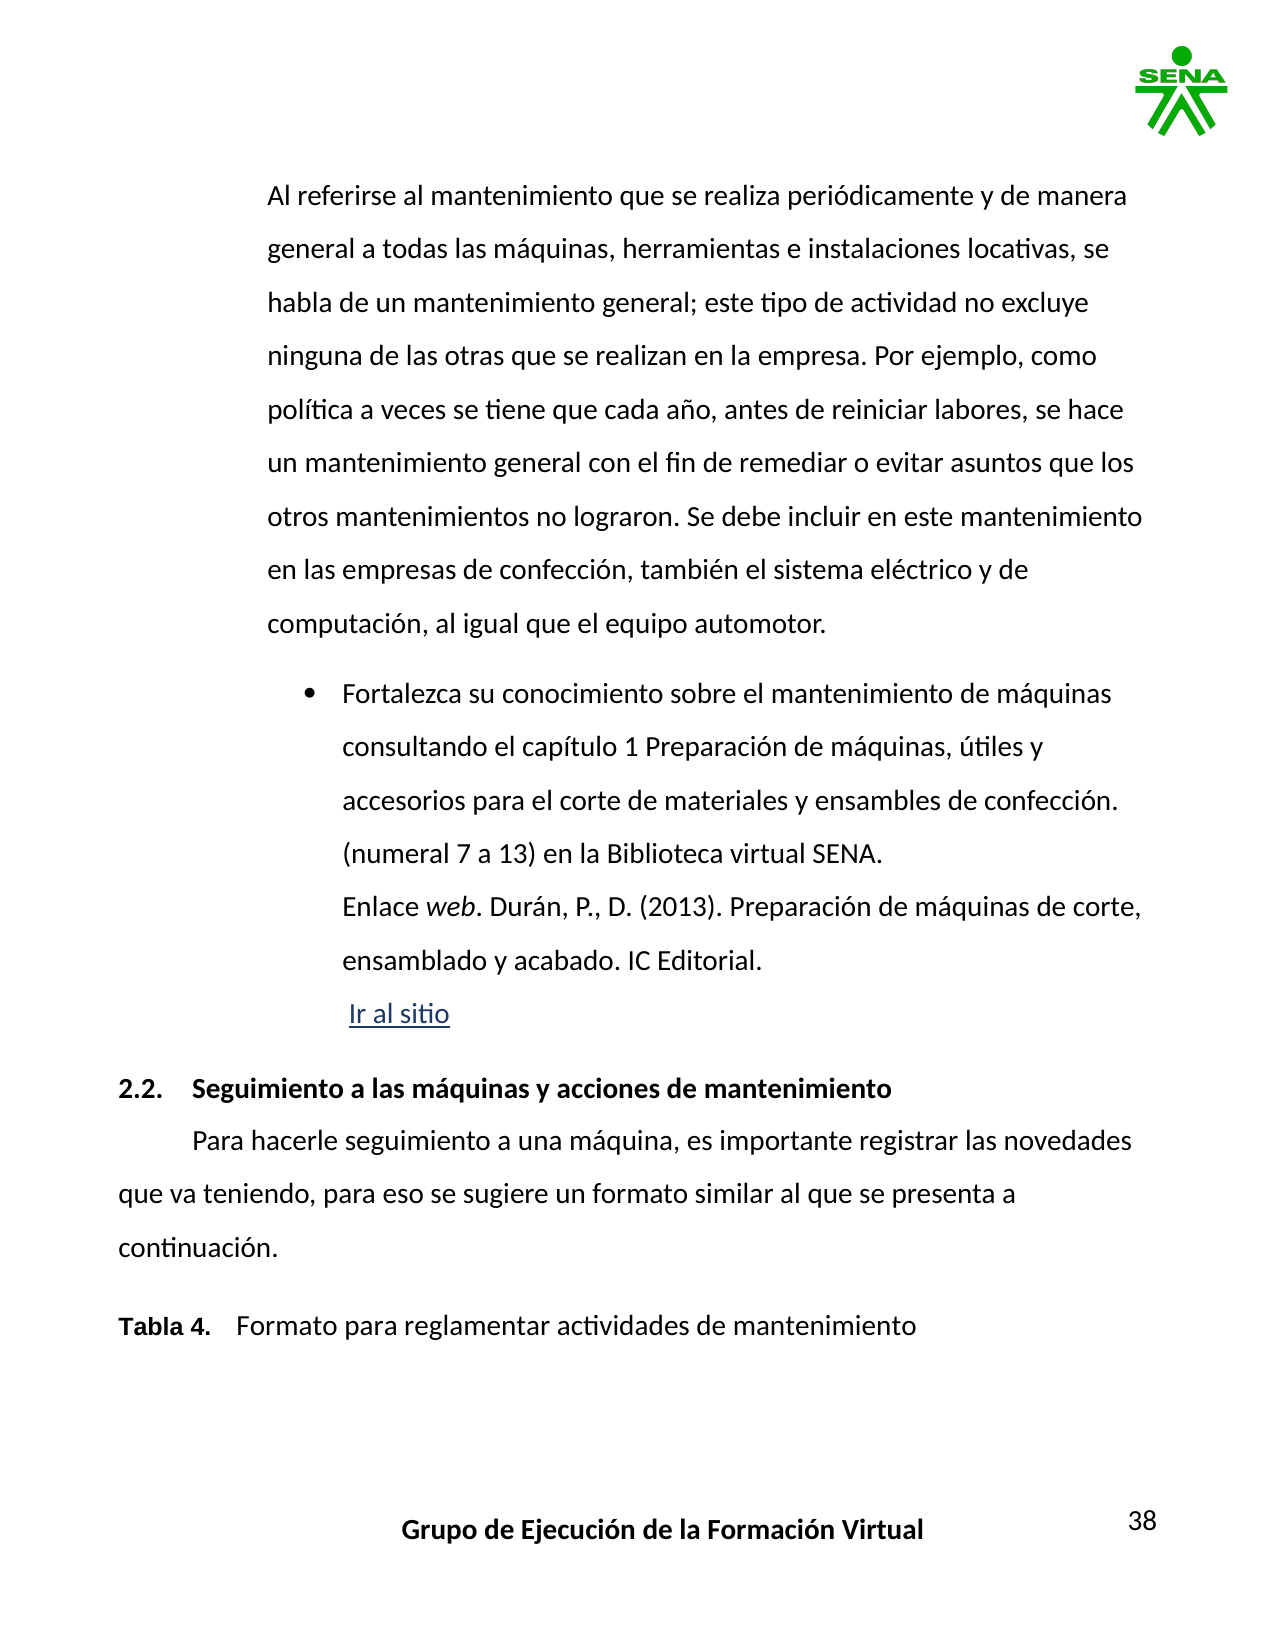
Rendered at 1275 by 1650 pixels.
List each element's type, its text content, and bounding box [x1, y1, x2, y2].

list Enlace web. Durán, P., D. (2013). Preparación de máquinas de corte, ensamblado y acabado. IC Editorial. [342, 888, 1157, 978]
list Fortalezca su conocimiento sobre el mantenimiento de máquinas consultando el capítulo 1 Preparación de máquinas, útiles y accesorios para el corte de materiales y ensambles de confección. (numeral 7 a 13) en la Biblioteca virtual SENA. [304, 675, 1157, 871]
text Para hacerle seguimiento a una máquina, es importante registrar las novedades que va teniendo, para eso se sugiere un formato similar al que se presenta a continuación. [118, 1122, 1157, 1264]
subtitle Seguimiento a las máquinas y acciones de mantenimiento [118, 1070, 1157, 1105]
text Al referirse al mantenimiento que se realiza periódicamente y de manera general a todas las máquinas, herramientas e instalaciones locativas, se habla de un mantenimiento general; este tipo de actividad no excluye ninguna de las otras que se realizan en la empresa. Por ejemplo, como política a veces se tiene que cada año, antes de reiniciar labores, se hace un mantenimiento general con el fin de remediar o evitar asuntos que los otros mantenimientos no lograron. Se debe incluir en este mantenimiento en las empresas de confección, también el sistema eléctrico y de computación, al igual que el equipo automotor. [267, 177, 1157, 640]
list Formato para reglamentar actividades de mantenimiento [118, 1307, 1157, 1343]
list Ir al sitio [342, 995, 1157, 1031]
picture [1135, 46, 1228, 136]
